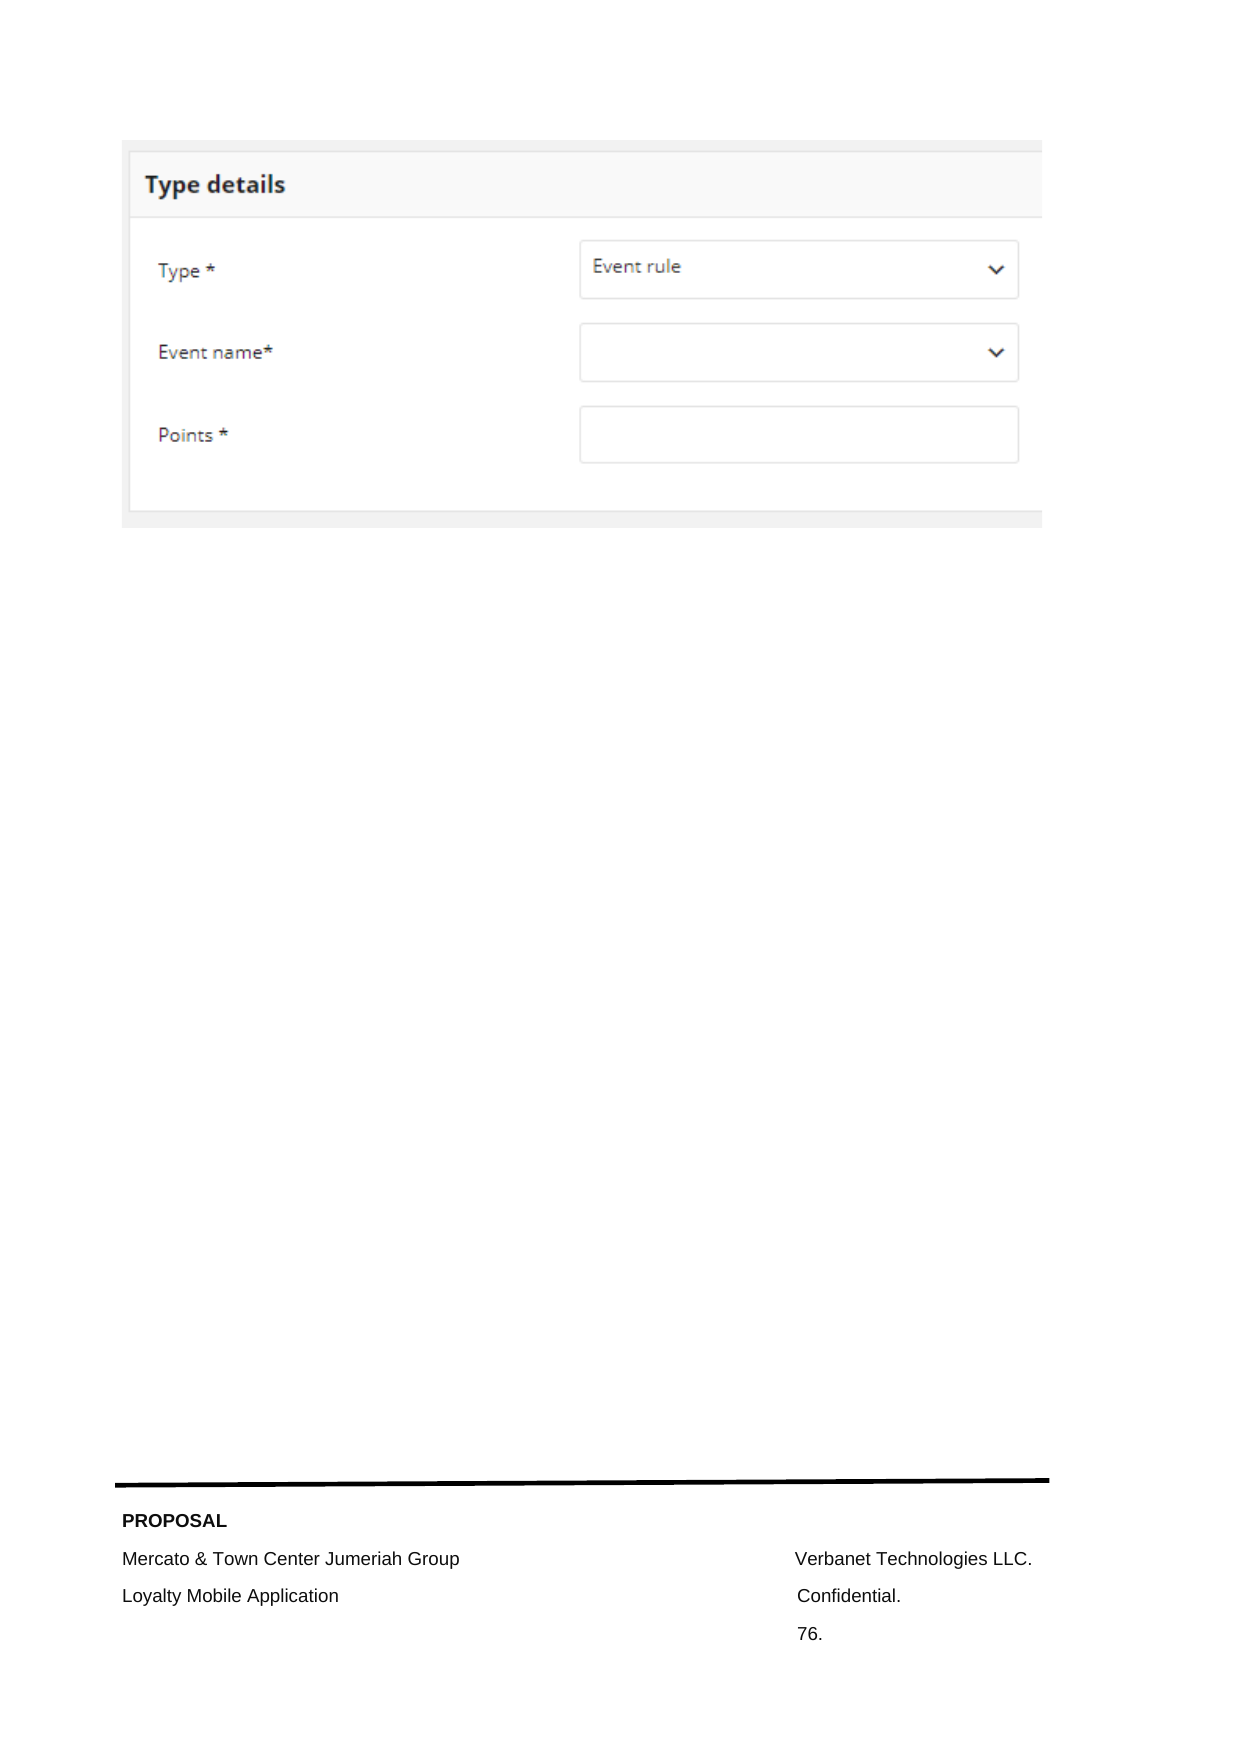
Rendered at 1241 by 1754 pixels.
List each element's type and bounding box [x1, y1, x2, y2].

picture [121, 140, 1043, 528]
